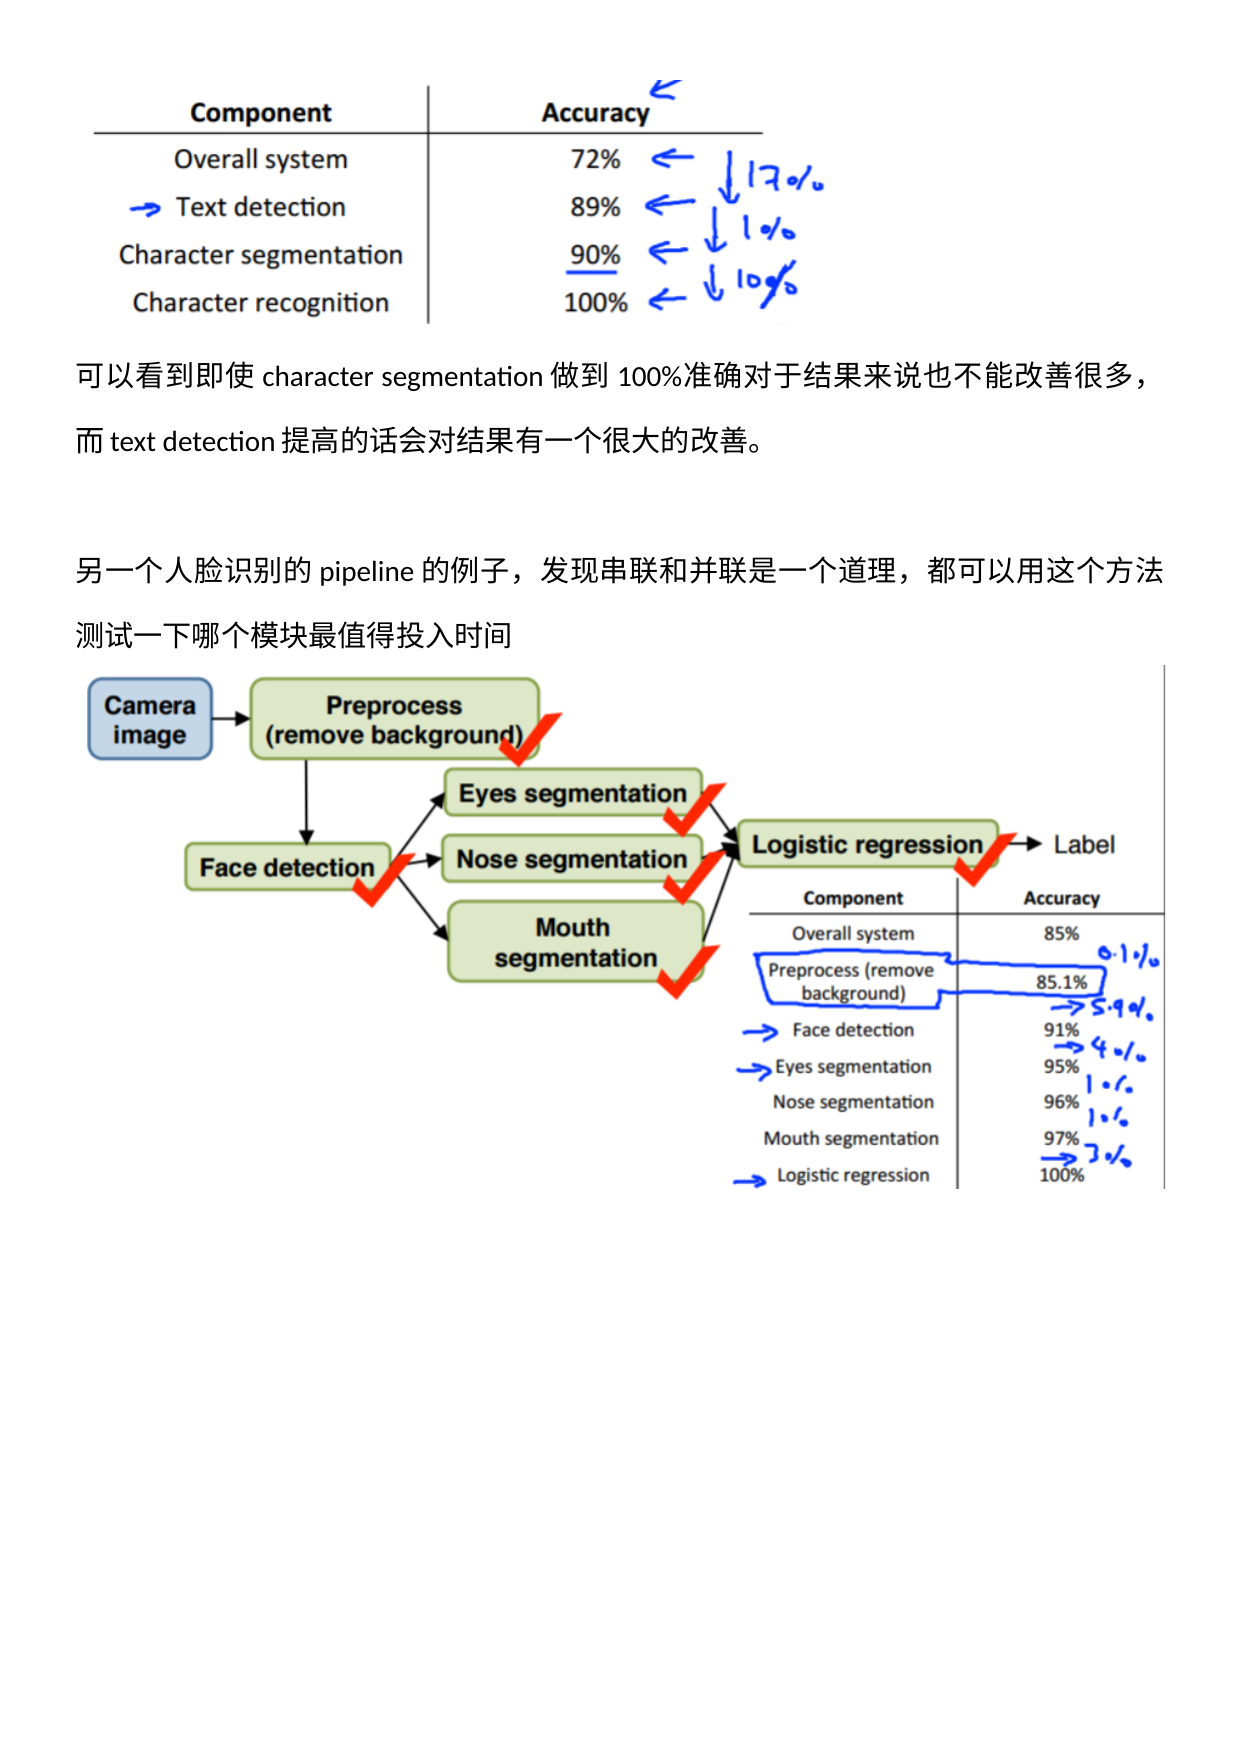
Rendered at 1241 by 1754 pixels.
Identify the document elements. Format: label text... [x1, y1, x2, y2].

picture [75, 665, 1166, 1189]
text 可以看到即使character segmentation做到100%准确对于结果来说也不能改善很多，而text detection提高的话会对结果有一个很大的改善。 [75, 341, 1165, 471]
picture [75, 80, 834, 324]
text 另一个人脸识别的pipeline的例子，发现串联和并联是一个道理，都可以用这个方法测试一下哪个模块最值得投入时间 [75, 536, 1165, 665]
